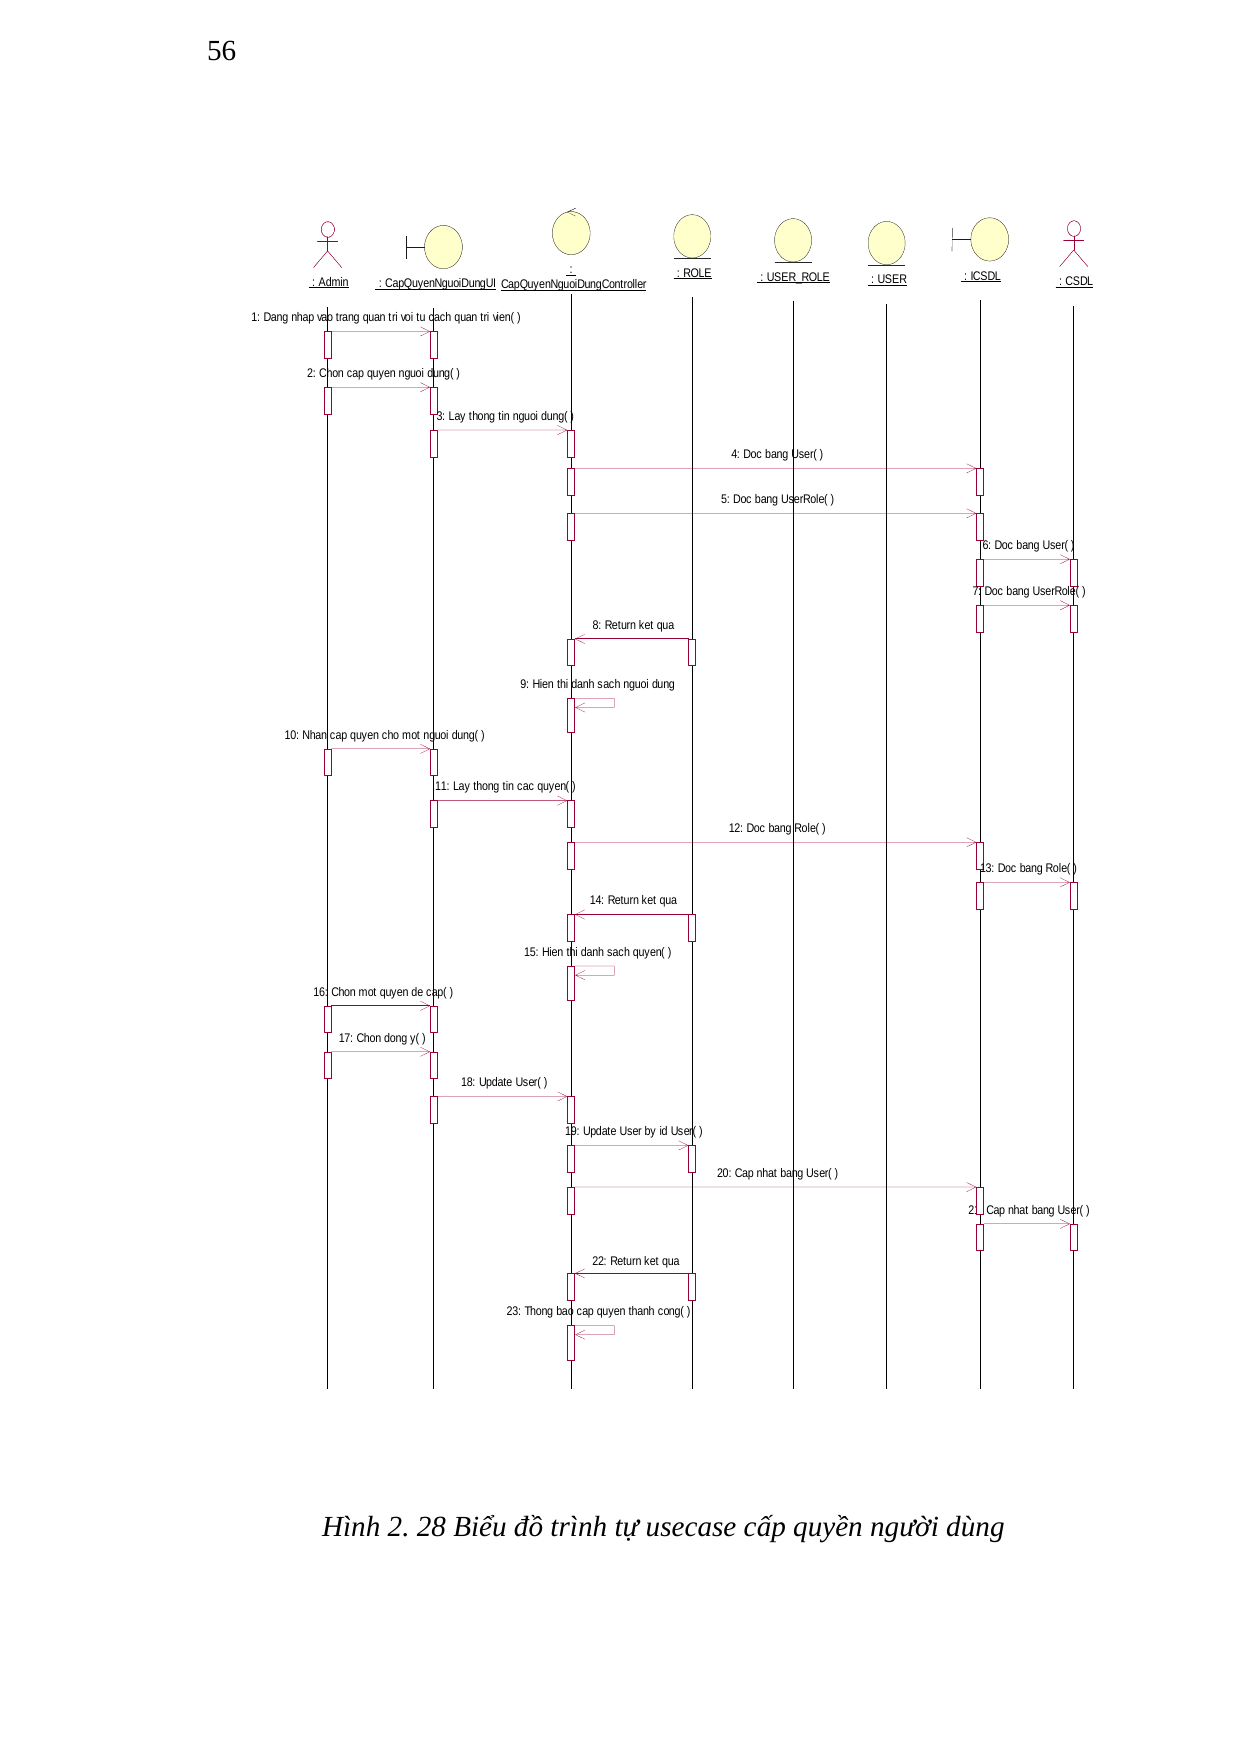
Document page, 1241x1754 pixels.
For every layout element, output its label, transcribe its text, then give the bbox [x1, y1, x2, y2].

text Hình 2. 28 Biểu đồ trình tự usecase cấp quyền người dùng [207, 1509, 1122, 1542]
